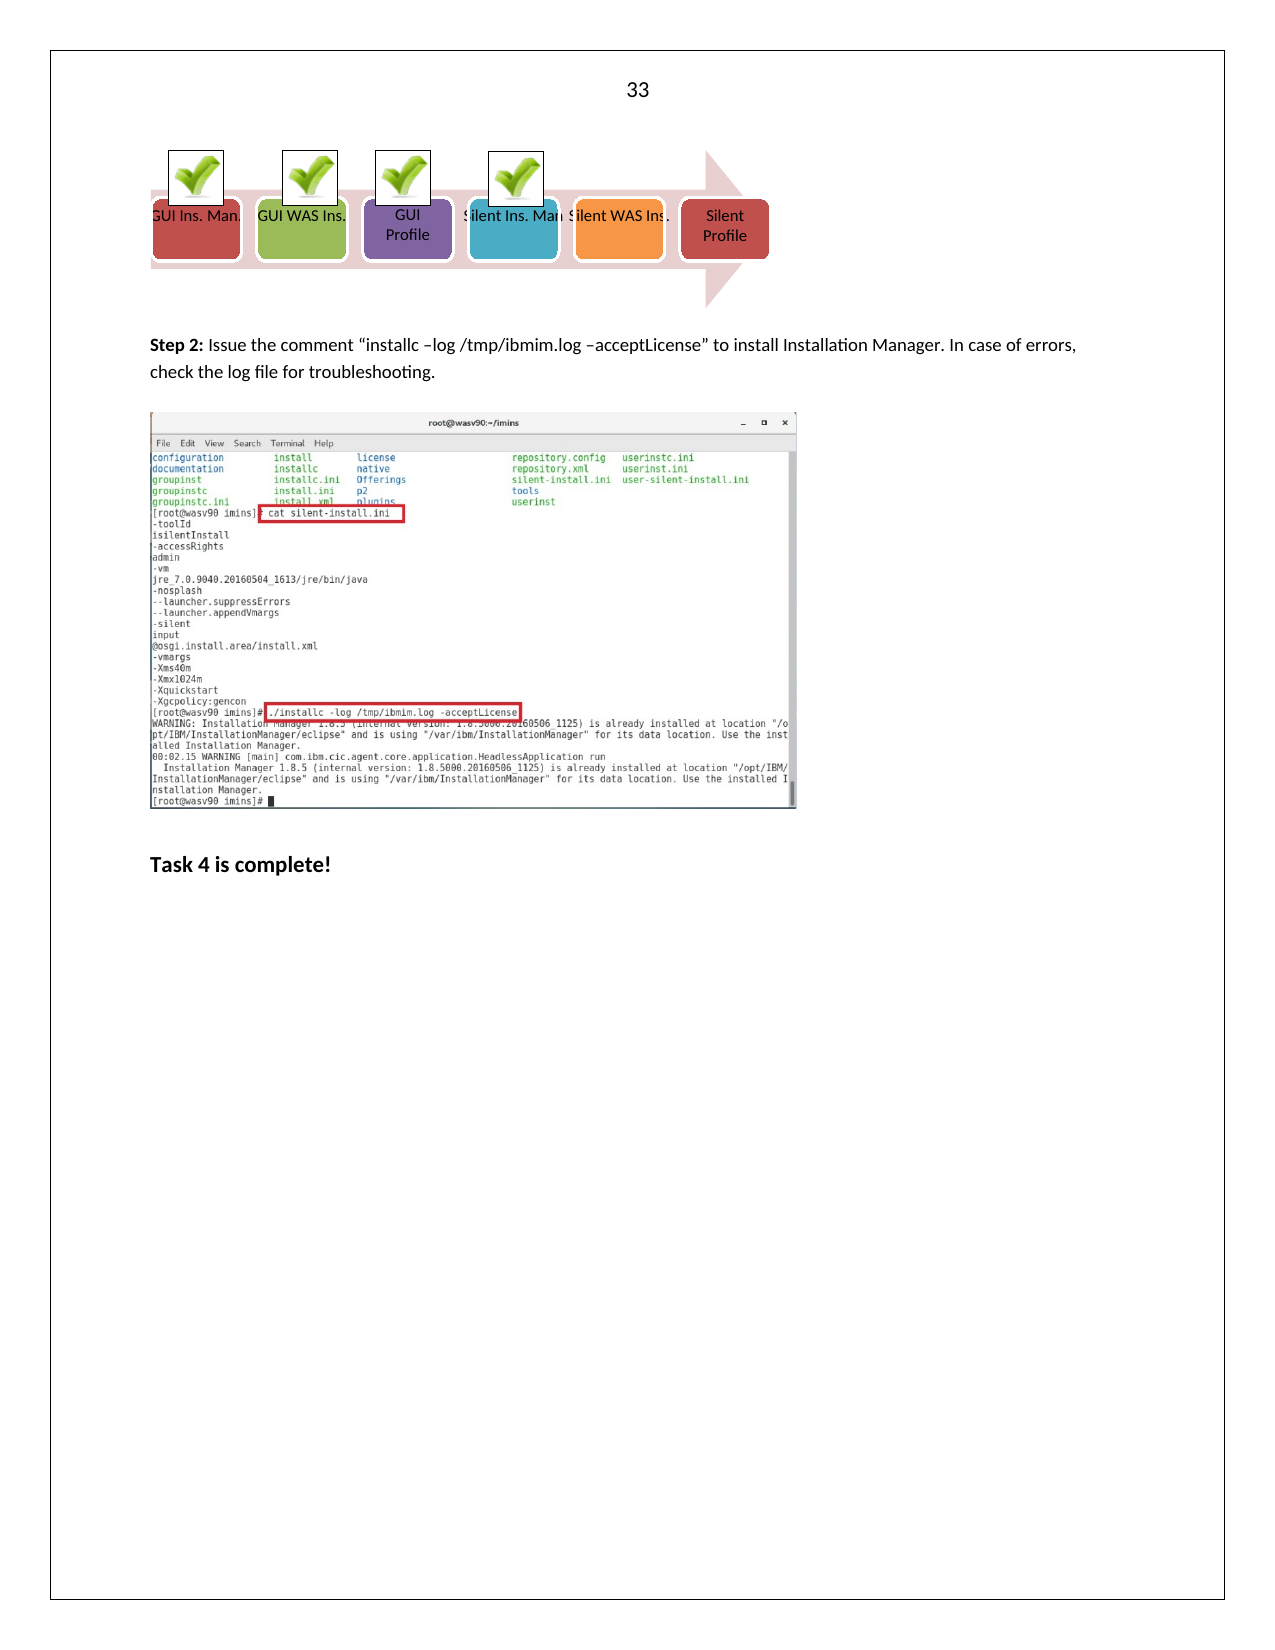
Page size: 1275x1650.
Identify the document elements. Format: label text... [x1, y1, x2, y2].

text Task 4 is complete! [150, 851, 1125, 879]
picture [150, 412, 797, 809]
text Step 2: Issue the comment “installc –log /tmp/ibmim.log –acceptLicense” to install Installation Manager. In case of errors, check the log file for troubleshooting. [150, 333, 1125, 383]
picture [489, 152, 543, 206]
picture [376, 151, 430, 205]
picture [283, 151, 337, 205]
picture [169, 151, 223, 205]
